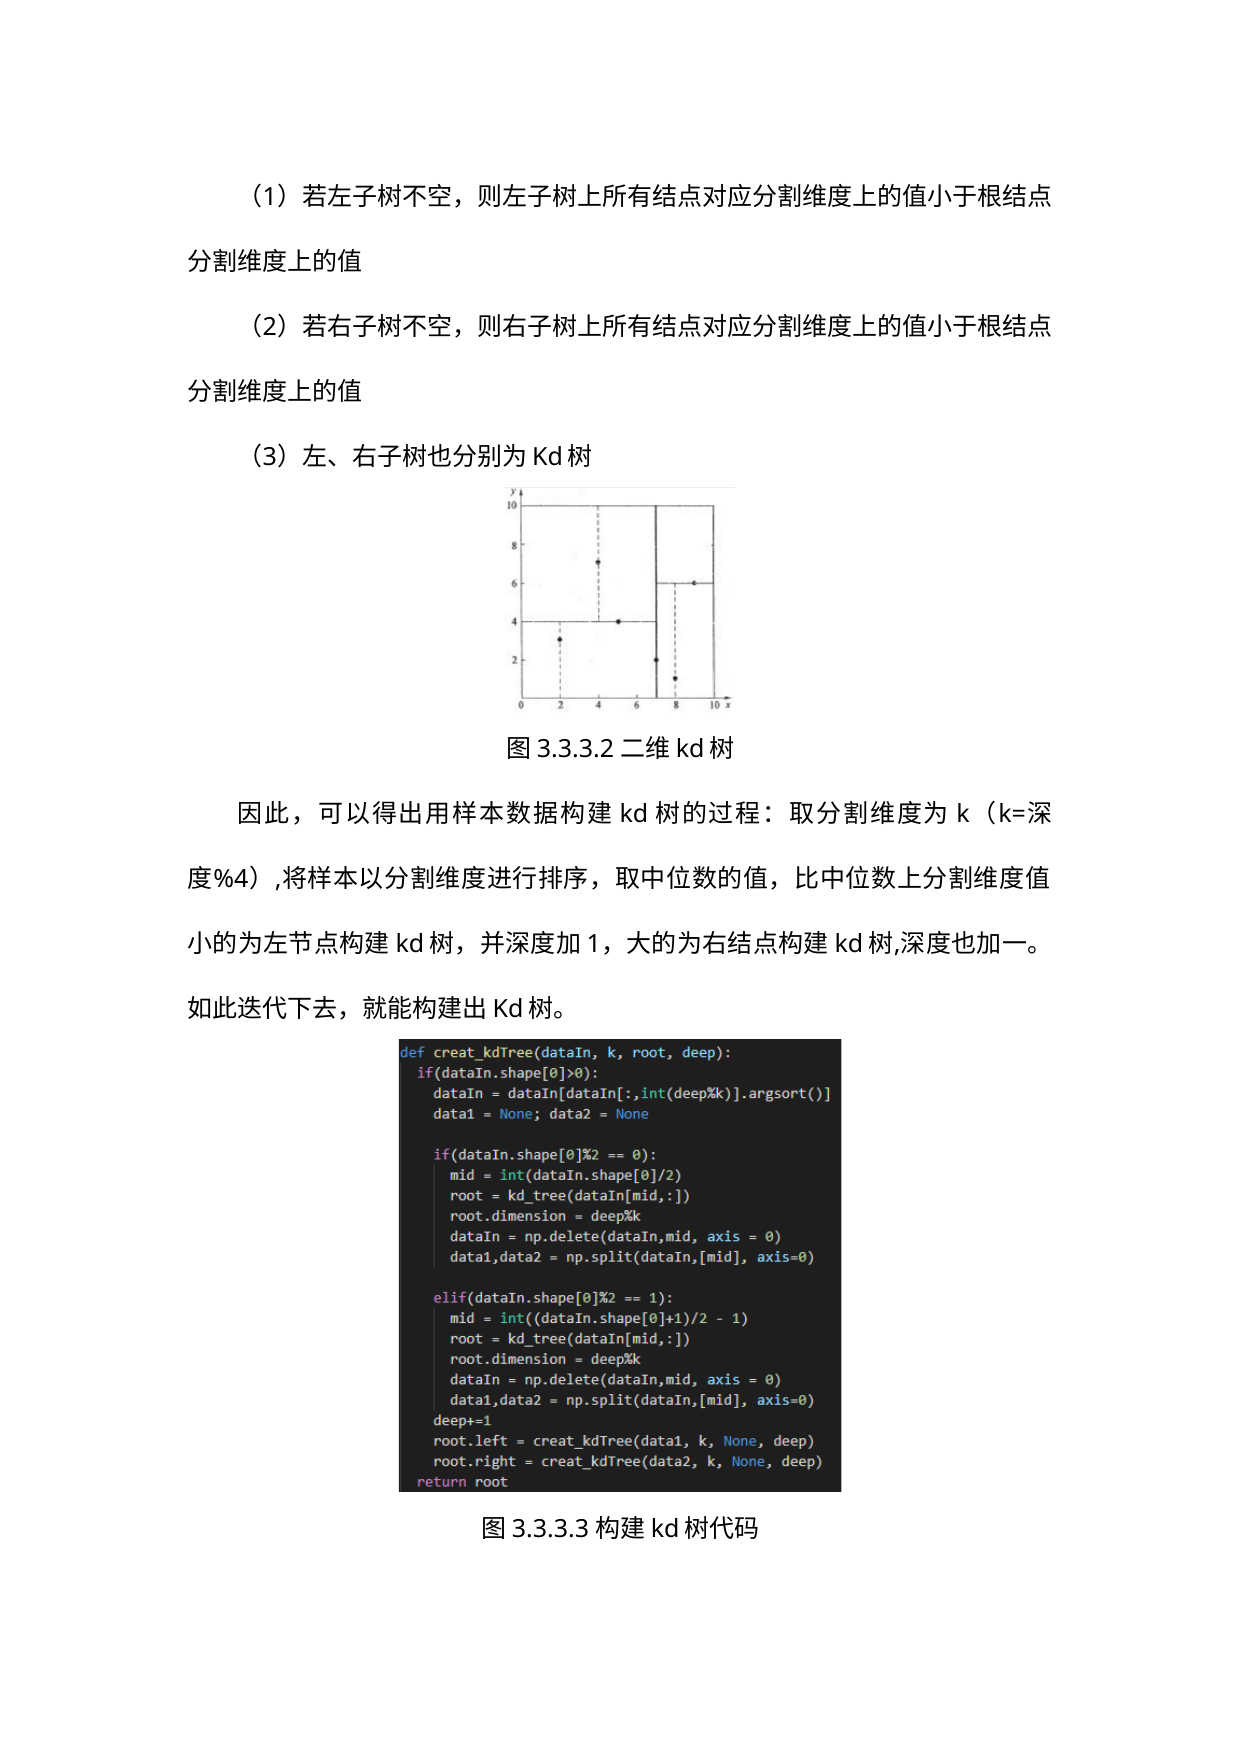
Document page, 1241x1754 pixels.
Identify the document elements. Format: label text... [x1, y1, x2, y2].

text （3）左、右子树也分别为Kd树 [187, 422, 1053, 487]
picture [398, 1039, 842, 1492]
text 图 3.3.3.3 构建kd树代码 [187, 1494, 1053, 1559]
text 图 3.3.3.2 二维kd树 [187, 714, 1053, 779]
text 因此，可以得出用样本数据构建kd树的过程：取分割维度为k（k=深度%4）,将样本以分割维度进行排序，取中位数的值，比中位数上分割维度值小的为左节点构建kd树，并深度加1，大的为右结点构建kd树,深度也加一。如此迭代下去，就能构建出Kd树。 [187, 779, 1053, 1039]
picture [504, 487, 736, 714]
text （1）若左子树不空，则左子树上所有结点对应分割维度上的值小于根结点分割维度上的值 [187, 162, 1053, 292]
text （2）若右子树不空，则右子树上所有结点对应分割维度上的值小于根结点分割维度上的值 [187, 292, 1053, 422]
